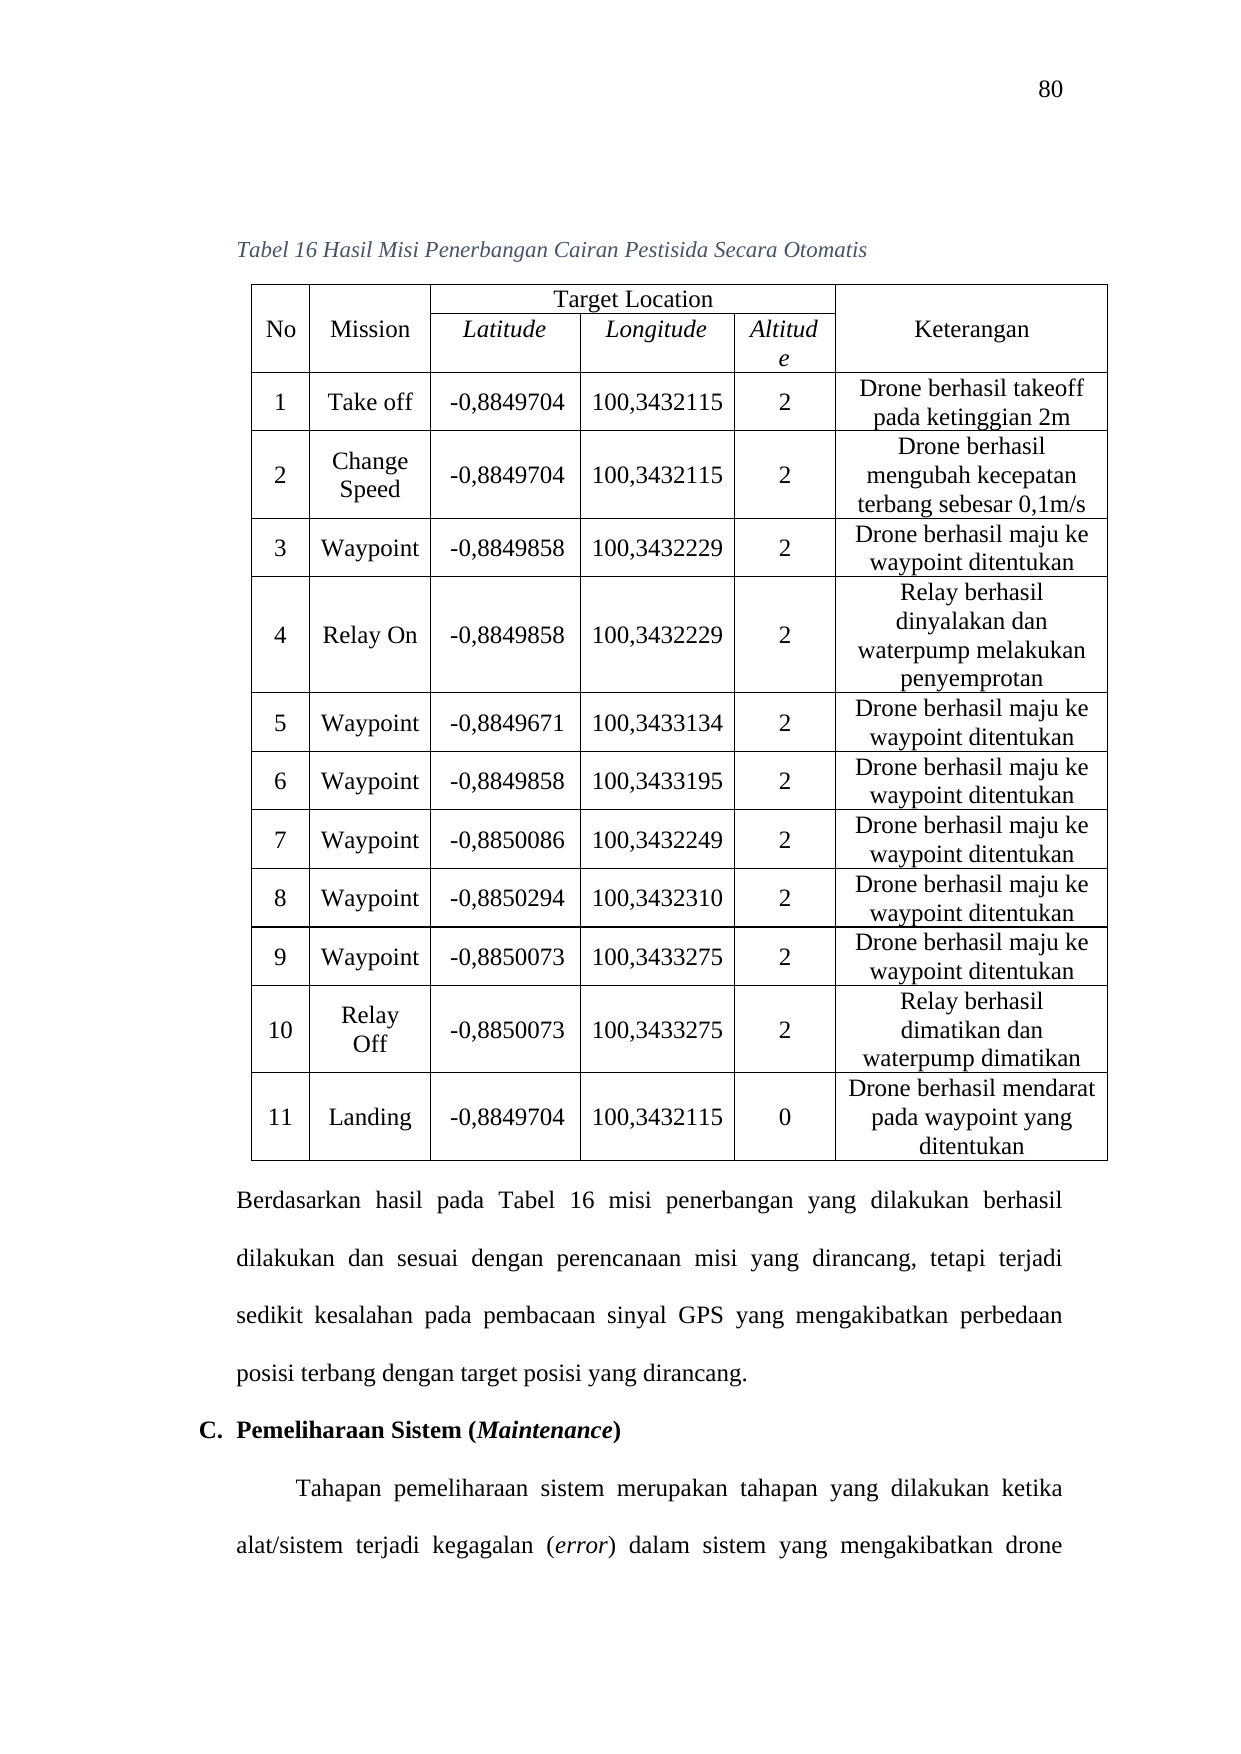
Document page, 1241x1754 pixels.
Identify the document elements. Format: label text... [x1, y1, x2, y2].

table_cell Relay On [310, 577, 430, 692]
table_cell 2 [735, 928, 835, 985]
table_cell 4 [252, 577, 309, 692]
table_cell Longitude [581, 314, 734, 372]
table_cell -0,8850073 [431, 928, 580, 985]
table_cell 2 [735, 693, 835, 751]
list Pemeliharaan Sistem (Maintenance) [199, 1416, 1063, 1444]
table_cell Waypoint [310, 519, 430, 576]
table_cell 100,3432115 [581, 1073, 734, 1159]
table_cell Drone berhasil maju ke waypoint ditentukan [836, 810, 1107, 868]
table_cell 100,3432229 [581, 577, 734, 692]
table_cell 2 [735, 810, 835, 868]
table_cell -0,8849704 [431, 1073, 580, 1159]
table_cell 100,3433275 [581, 928, 734, 985]
table_cell 2 [735, 373, 835, 430]
table_cell -0,8849858 [431, 577, 580, 692]
table_cell Waypoint [310, 693, 430, 751]
table_cell Drone berhasil maju ke waypoint ditentukan [836, 519, 1107, 576]
table_cell -0,8849671 [431, 693, 580, 751]
table_cell 1 [252, 373, 309, 430]
table_cell Waypoint [310, 928, 430, 985]
table_cell Drone berhasil maju ke waypoint ditentukan [836, 752, 1107, 809]
table_cell 2 [735, 869, 835, 926]
table_cell 5 [252, 693, 309, 751]
table_header Target Location [431, 285, 835, 313]
table_cell -0,8849858 [431, 752, 580, 809]
table_cell Drone berhasil mendarat pada waypoint yang ditentukan [836, 1073, 1107, 1159]
table_cell 2 [735, 752, 835, 809]
table_cell 100,3432229 [581, 519, 734, 576]
table_cell -0,8849858 [431, 519, 580, 576]
table_cell -0,8850086 [431, 810, 580, 868]
table_cell 2 [735, 986, 835, 1072]
table_cell Relay Off [310, 986, 430, 1072]
table_cell Change Speed [310, 431, 430, 518]
table_cell 100,3432115 [581, 431, 734, 518]
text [236, 1473, 1063, 1559]
table_cell Take off [310, 373, 430, 430]
table_cell 100,3432115 [581, 373, 734, 430]
table_cell Waypoint [310, 869, 430, 926]
table_cell 11 [252, 1073, 309, 1159]
table_cell 2 [252, 431, 309, 518]
table_cell 7 [252, 810, 309, 868]
table_cell -0,8850073 [431, 986, 580, 1072]
table_cell 9 [252, 928, 309, 985]
table_cell 3 [252, 519, 309, 576]
table_cell -0,8849704 [431, 431, 580, 518]
table_header No [252, 285, 309, 372]
table_cell Landing [310, 1073, 430, 1159]
table_cell Drone berhasil maju ke waypoint ditentukan [836, 869, 1107, 926]
table_cell Waypoint [310, 810, 430, 868]
table_cell 100,3433275 [581, 986, 734, 1072]
table_cell 10 [252, 986, 309, 1072]
table_cell 8 [252, 869, 309, 926]
table_cell -0,8849704 [431, 373, 580, 430]
table_cell 100,3432249 [581, 810, 734, 868]
table_cell 6 [252, 752, 309, 809]
table_header Keterangan [836, 285, 1107, 372]
table_cell Relay berhasil dinyalakan dan waterpump melakukan penyemprotan [836, 577, 1107, 692]
table_cell Drone berhasil maju ke waypoint ditentukan [836, 693, 1107, 751]
table_cell Waypoint [310, 752, 430, 809]
table_cell 0 [735, 1073, 835, 1159]
table_cell Drone berhasil maju ke waypoint ditentukan [836, 928, 1107, 985]
table_cell Altitude [735, 314, 835, 372]
table_cell Relay berhasil dimatikan dan waterpump dimatikan [836, 986, 1107, 1072]
table_cell Drone berhasil mengubah kecepatan terbang sebesar 0,1m/s [836, 431, 1107, 518]
table_cell -0,8850294 [431, 869, 580, 926]
table_cell 100,3433195 [581, 752, 734, 809]
table_header Mission [310, 285, 430, 372]
table_cell 2 [735, 519, 835, 576]
table_cell Latitude [431, 314, 580, 372]
list Berdasarkan hasil pada Tabel 16 misi penerbangan yang dilakukan berhasil dilakukan dan sesuai dengan perencanaan misi yang dirancang, tetapi terjadi sedikit kesalahan pada pembacaan sinyal GPS yang mengakibatkan perbedaan posisi terbang dengan target posisi yang dirancang. [236, 1186, 1063, 1387]
table_cell Drone berhasil takeoff pada ketinggian 2m [836, 373, 1107, 430]
table_cell 2 [735, 431, 835, 518]
table_cell 100,3433134 [581, 693, 734, 751]
table_cell 100,3432310 [581, 869, 734, 926]
table_cell 2 [735, 577, 835, 692]
